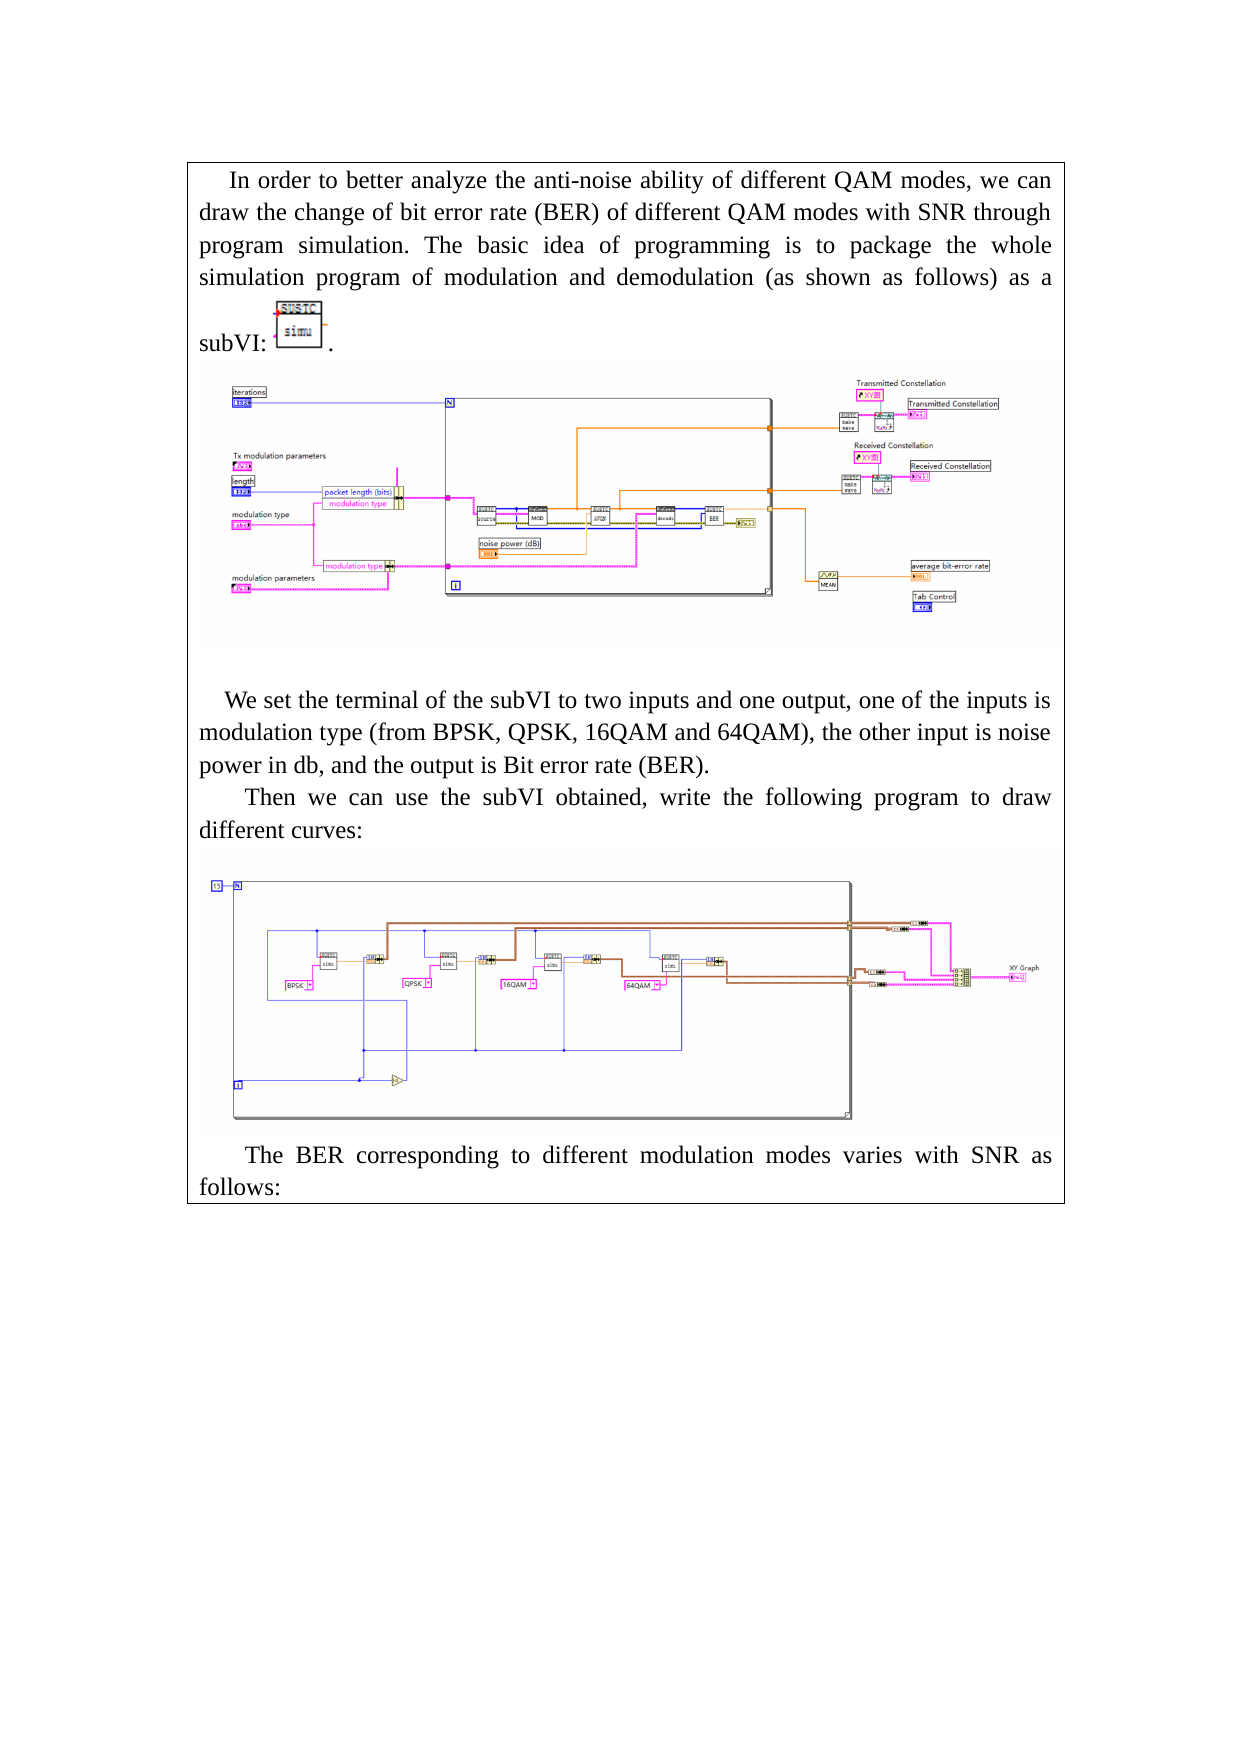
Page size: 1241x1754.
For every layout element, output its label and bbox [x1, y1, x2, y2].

picture [198, 358, 1064, 653]
table_cell [188, 163, 1064, 1203]
picture [198, 845, 1064, 1137]
picture [273, 293, 328, 352]
